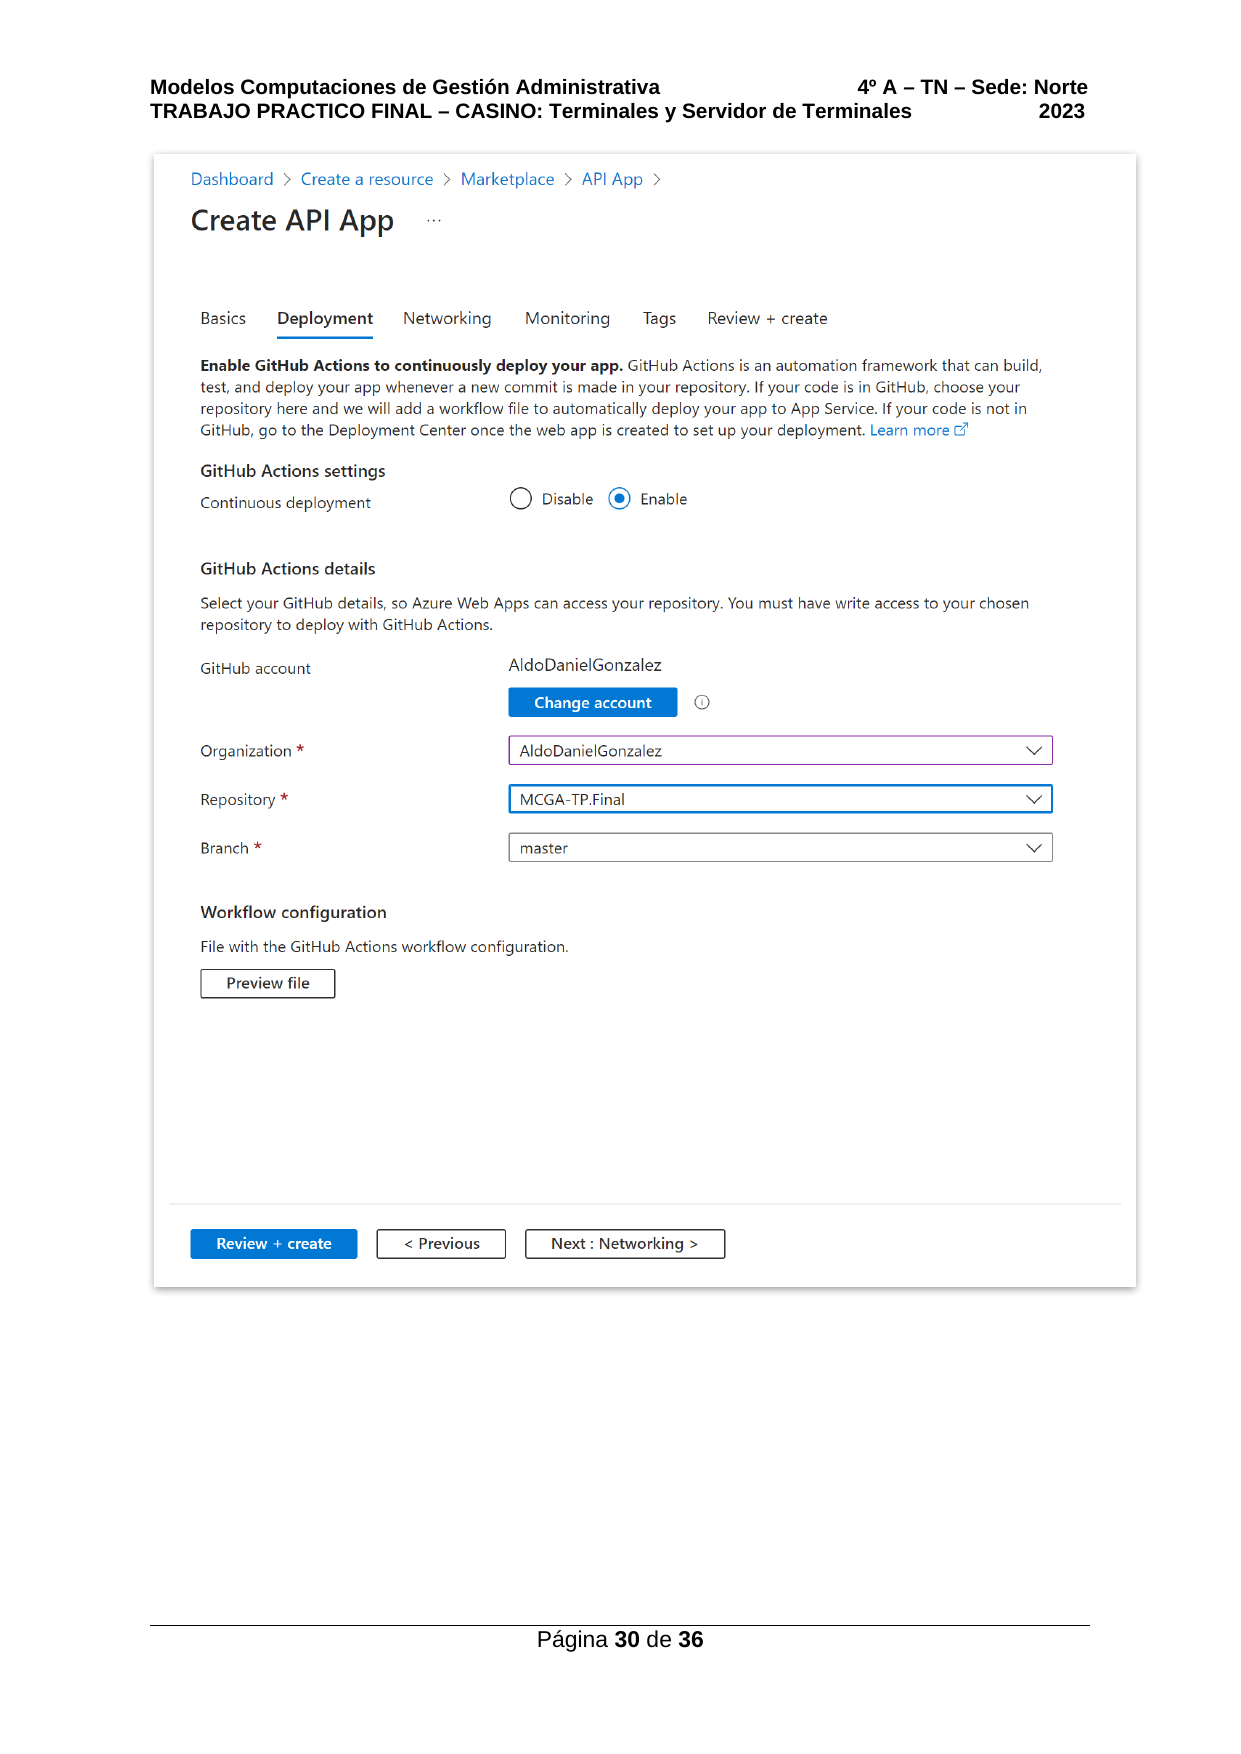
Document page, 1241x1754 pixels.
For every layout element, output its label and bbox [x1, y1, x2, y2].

picture [169, 169, 1121, 1272]
